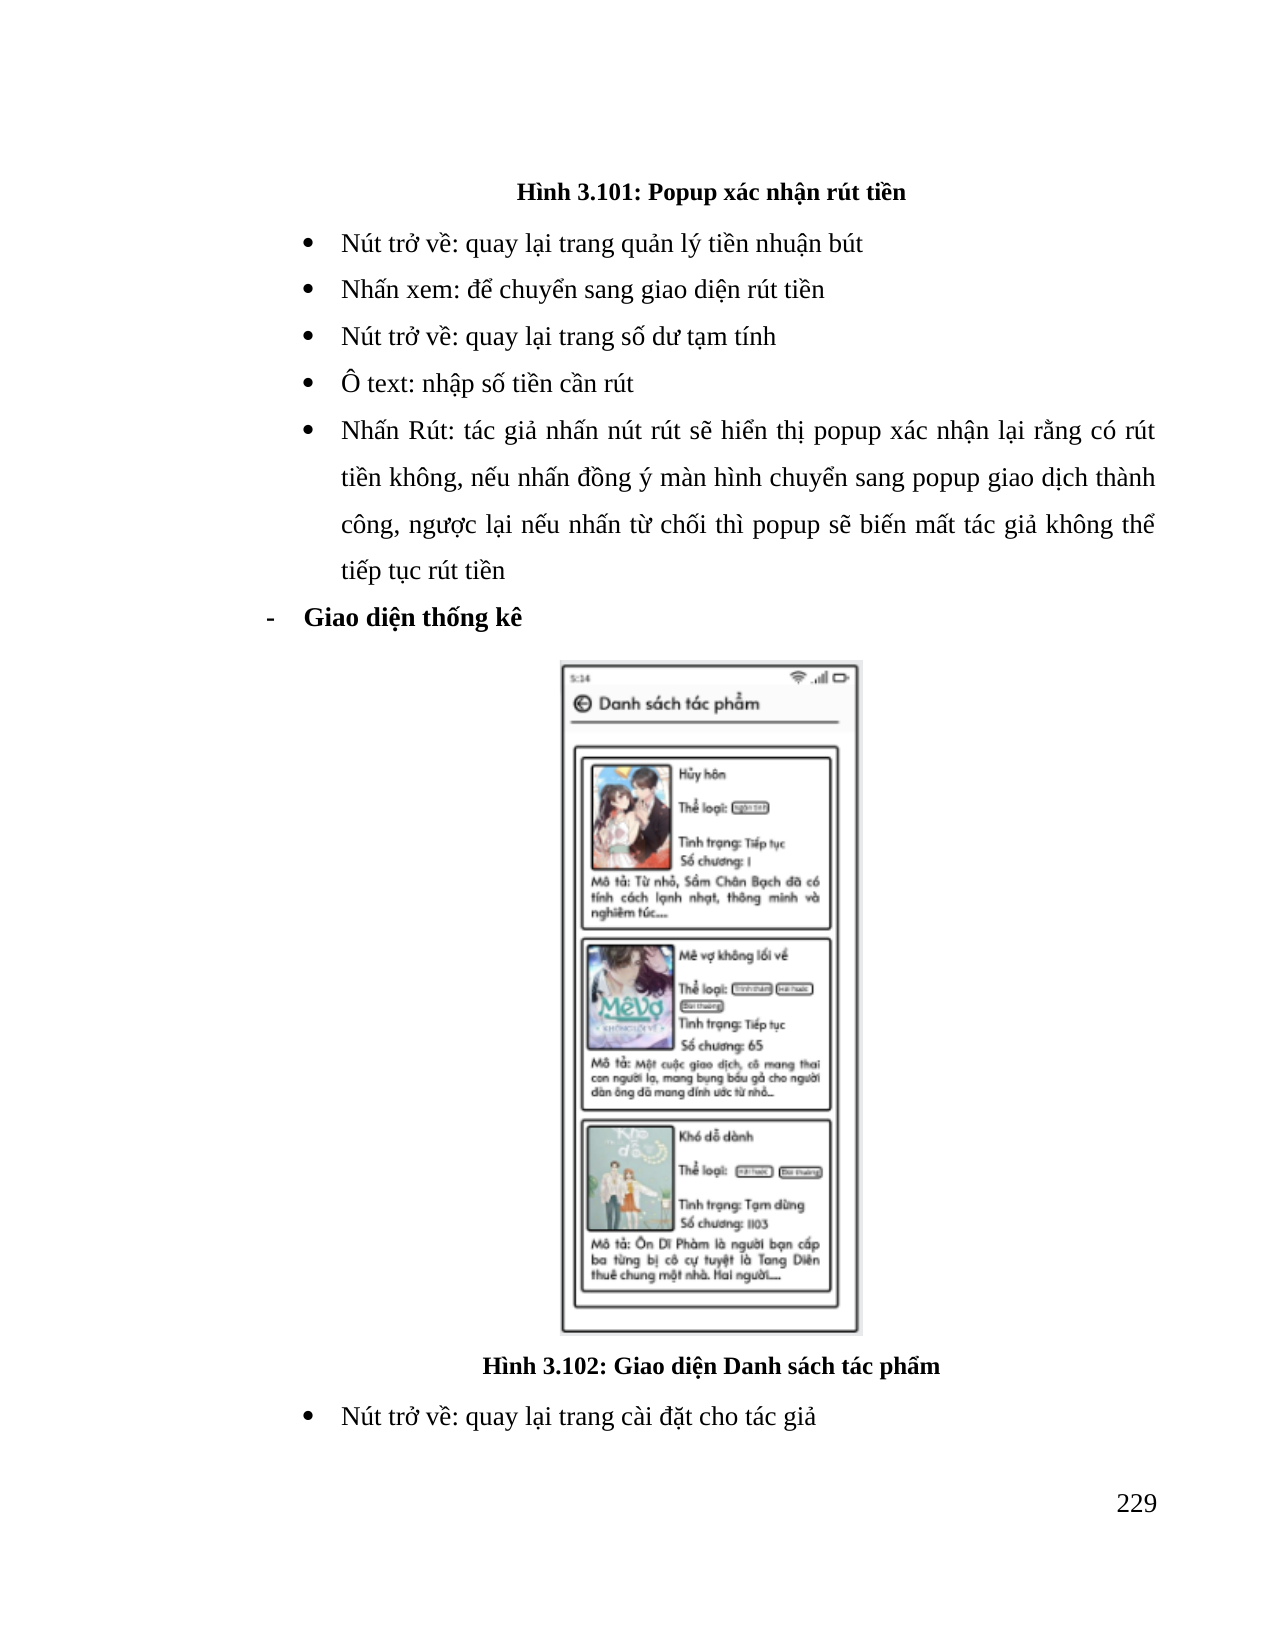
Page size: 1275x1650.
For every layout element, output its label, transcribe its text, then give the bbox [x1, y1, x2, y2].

list Giao diện thống kê [266, 601, 1157, 632]
picture [559, 660, 863, 1336]
list Nút trở về: quay lại trang quản lý tiền nhuận bút [303, 227, 1157, 258]
list Ô text: nhập số tiền cần rút [303, 367, 1157, 399]
list Nhấn xem: để chuyển sang giao diện rút tiền [303, 274, 1157, 305]
list Nút trở về: quay lại trang cài đặt cho tác giả [303, 1400, 1157, 1432]
list Nút trở về: quay lại trang số dư tạm tính [303, 321, 1157, 352]
list Nhấn Rút: tác giả nhấn nút rút sẽ hiển thị popup xác nhận lại rằng có rút tiền không, nếu nhấn đồng ý màn hình chuyển sang popup giao dịch thành công, ngược lại nếu nhấn từ chối thì popup sẽ biến mất tác giả không thể tiếp tục rút tiền [303, 414, 1157, 586]
